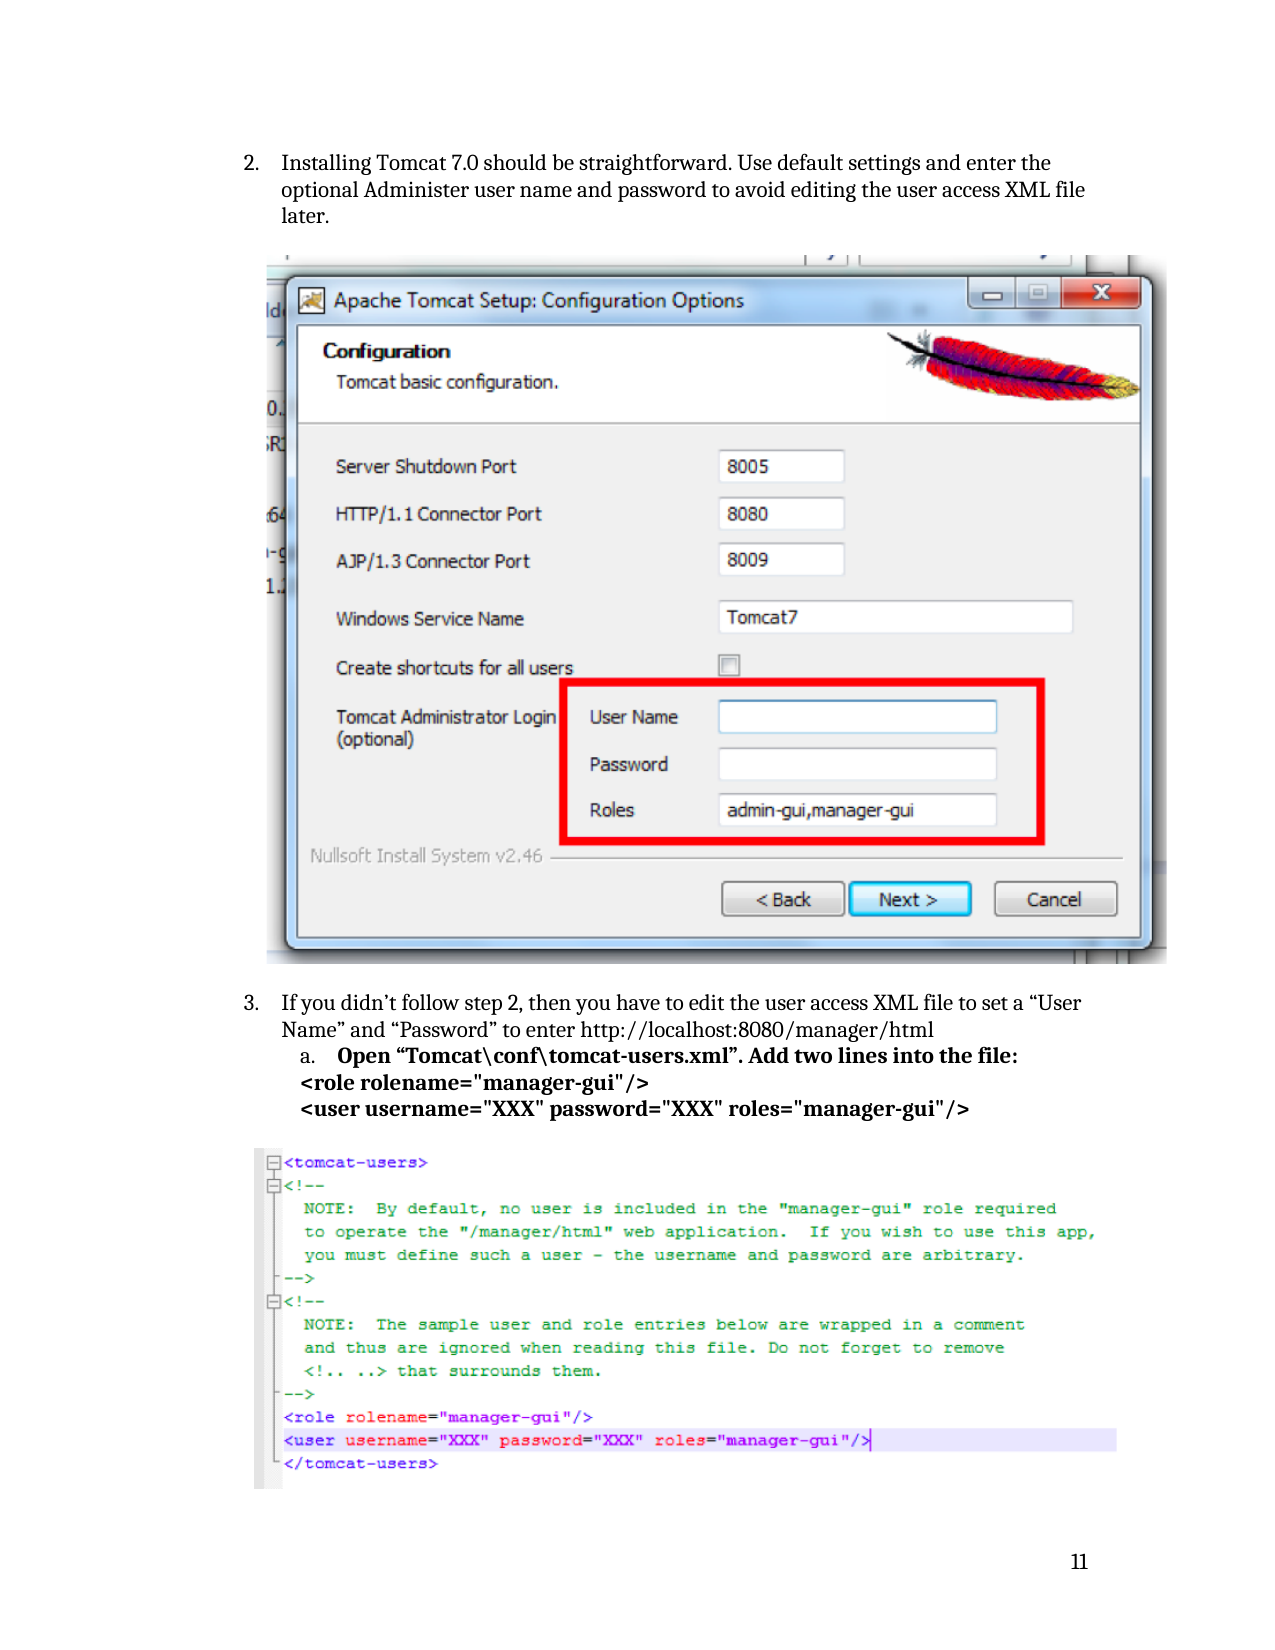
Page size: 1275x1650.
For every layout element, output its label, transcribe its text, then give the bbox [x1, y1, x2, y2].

text <role rolename="manager-gui"/> [267, 1069, 1087, 1096]
list Installing Tomcat 7.0 should be straightforward. Use default settings and enter the optional Administer user name and password to avoid editing the user access XML file later. [244, 150, 1087, 229]
picture [266, 255, 1167, 964]
text <user username="XXX" password="XXX" roles="manager-gui"/> [267, 1096, 1087, 1122]
picture [254, 1148, 1117, 1489]
list Open “Tomcat\conf\tomcat-users.xml”. Add two lines into the file: [300, 1043, 1087, 1069]
list If you didn’t follow step 2, then you have to edit the user access XML file to set a “User Name” and “Password” to enter http://localhost:8080/manager/html [244, 990, 1087, 1043]
